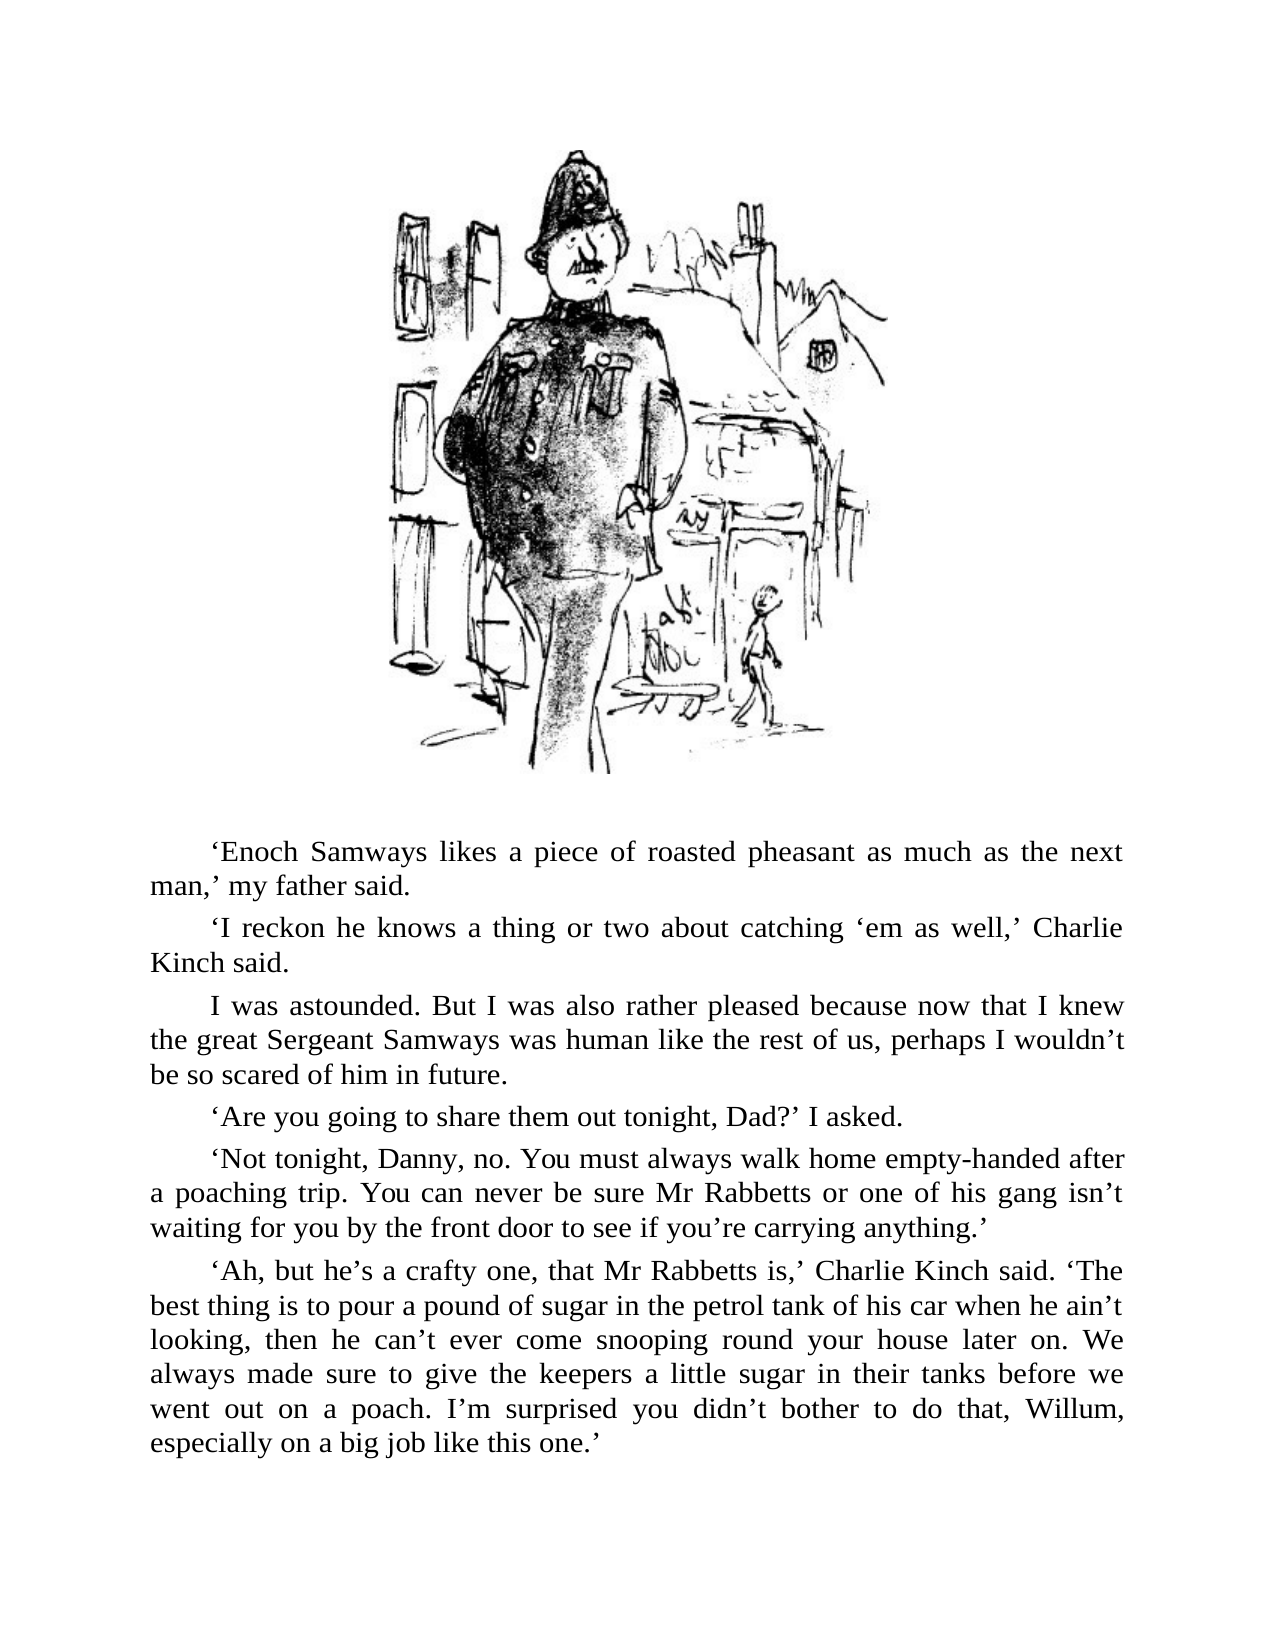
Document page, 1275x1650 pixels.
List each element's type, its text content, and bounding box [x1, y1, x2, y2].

picture [388, 150, 888, 774]
text ‘Not tonight, Danny, no. You must always walk home empty-handed after a poaching trip. You can never be sure Mr Rabbetts or one of his gang isn’t waiting for you by the front door to see if you’re carrying anything.’ [150, 1141, 1125, 1243]
text ‘Ah, but he’s a crafty one, that Mr Rabbetts is,’ Charlie Kinch said. ‘The best thing is to pour a pound of sugar in the petrol tank of his car when he ain’t looking, then he can’t ever come snooping round your house later on. We always made sure to give the keepers a little sugar in their tanks before we went out on a poach. I’m surprised you didn’t bother to do that, Willum, especially on a big job like this one.’ [150, 1253, 1125, 1459]
text ‘I reckon he knows a thing or two about catching ‘em as well,’ Charlie Kinch said. [150, 910, 1125, 978]
text I was astounded. But I was also rather pleased because now that I knew the great Sergeant Samways was human like the rest of us, perhaps I wouldn’t be so scared of him in future. [150, 988, 1125, 1091]
text ‘Enoch Samways likes a piece of roasted pheasant as much as the next man,’ my father said. [150, 834, 1124, 902]
text ‘Are you going to share them out tonight, Dad?’ I asked. [210, 1099, 1137, 1132]
